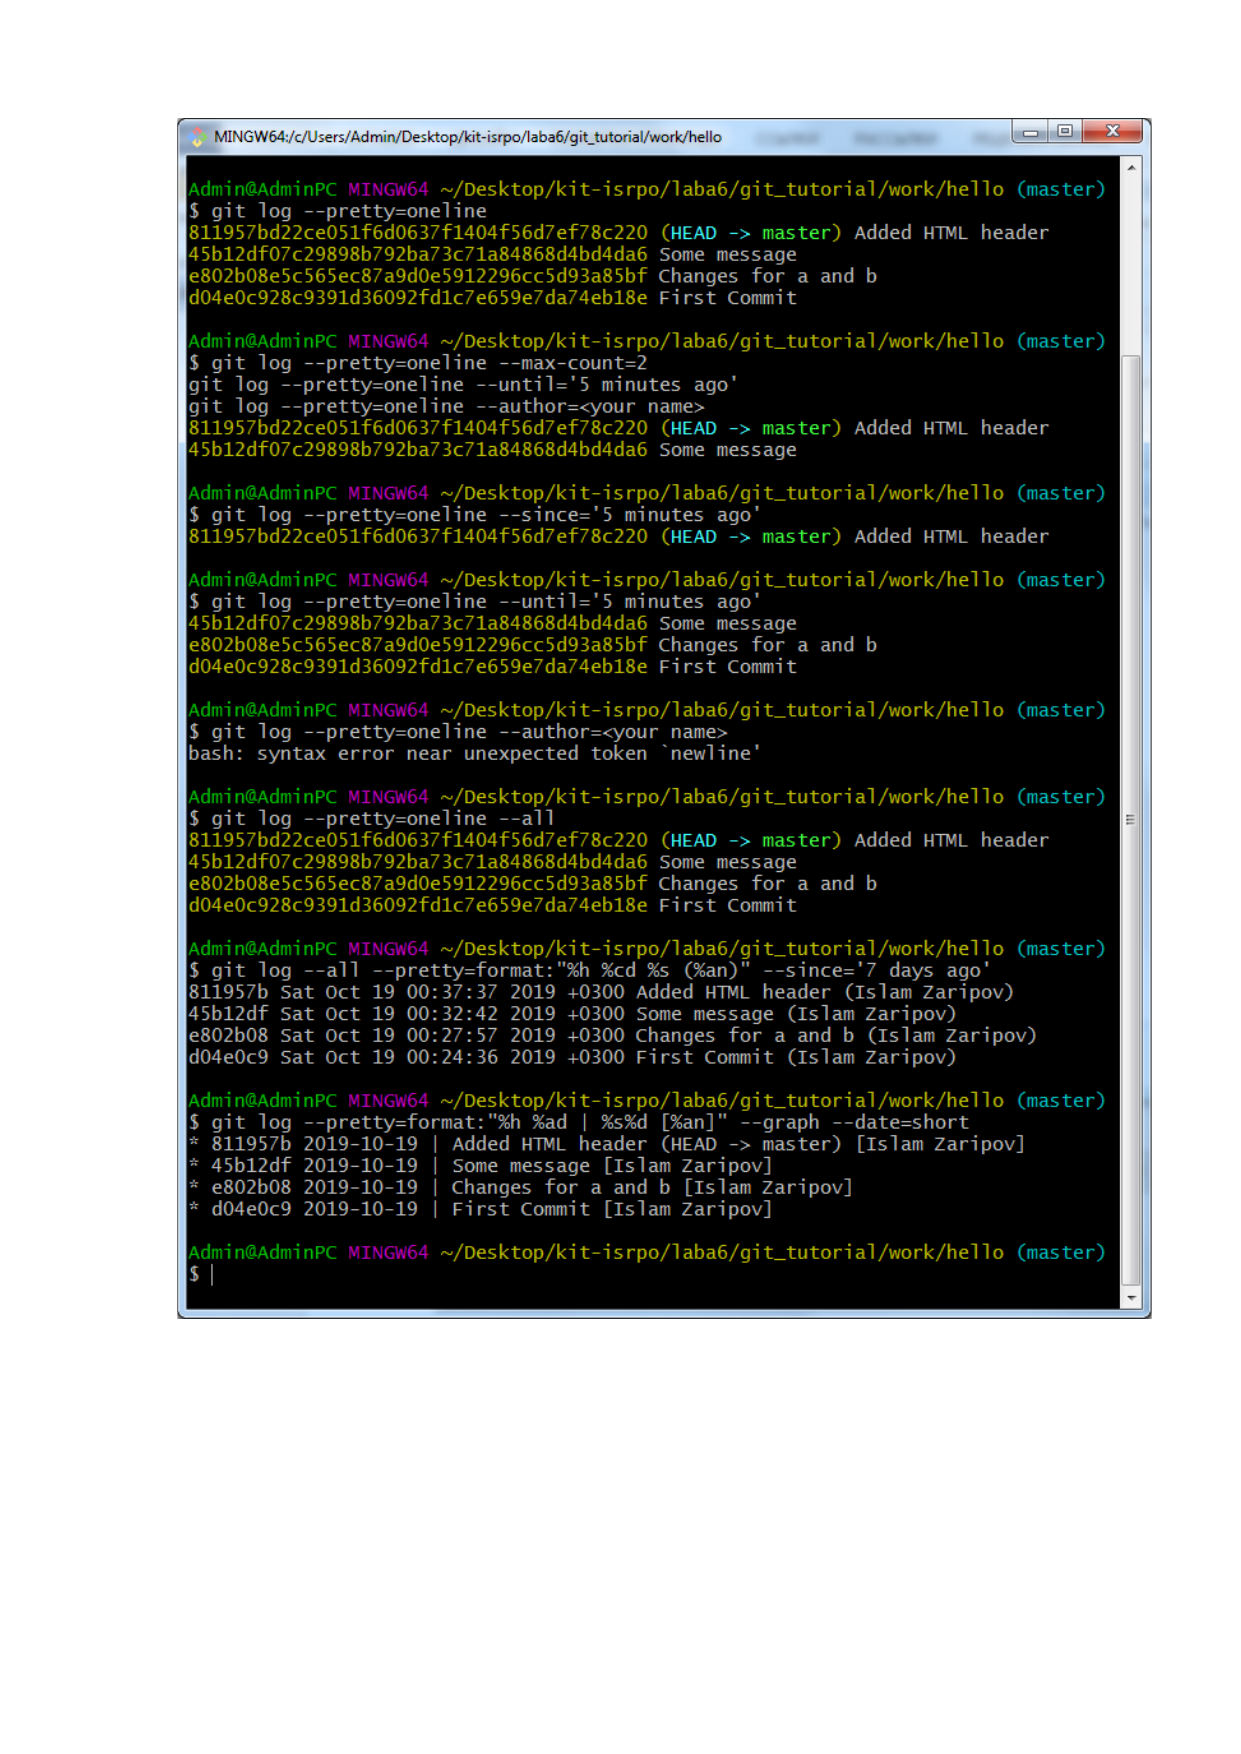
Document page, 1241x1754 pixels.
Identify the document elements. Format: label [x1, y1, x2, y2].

picture [177, 118, 1152, 1319]
